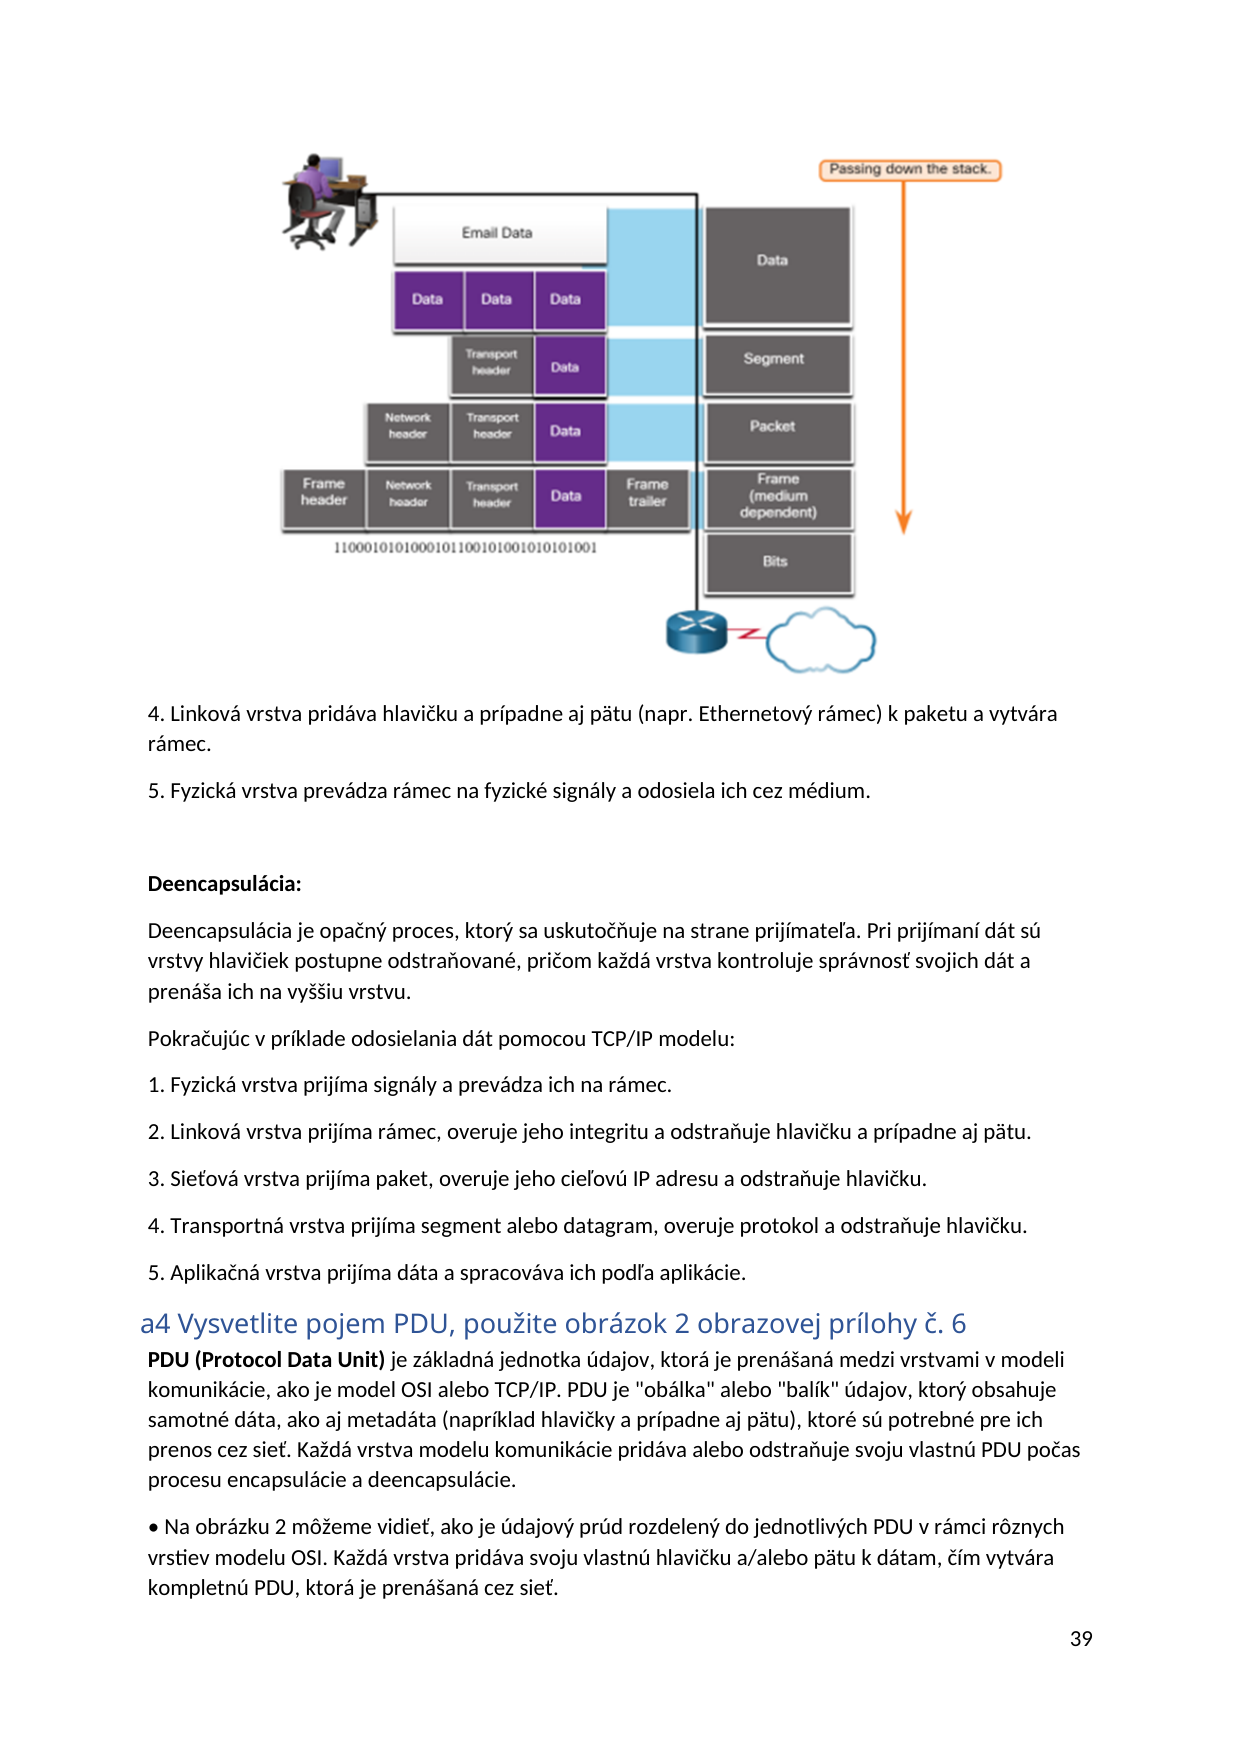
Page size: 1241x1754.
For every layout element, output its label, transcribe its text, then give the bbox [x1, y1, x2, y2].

picture [229, 147, 1011, 680]
text 1. Fyzická vrstva prijíma signály a prevádza ich na rámec. [148, 1071, 1093, 1098]
text Deencapsulácia: [148, 869, 1093, 897]
text Pokračujúc v príklade odosielania dát pomocou TCP/IP modelu: [148, 1024, 1093, 1052]
text Deencapsulácia je opačný proces, ktorý sa uskutočňuje na strane prijímateľa. Pri prijímaní dát sú vrstvy hlavičiek postupne odstraňované, pričom každá vrstva kontroluje správnosť svojich dát a prenáša ich na vyššiu vrstvu. [148, 916, 1093, 1005]
text 4. Linková vrstva pridáva hlavičku a prípadne aj pätu (napr. Ethernetový rámec) k paketu a vytvára rámec. [148, 699, 1093, 757]
text 5. Aplikačná vrstva prijíma dáta a spracováva ich podľa aplikácie. [148, 1258, 1093, 1286]
text 5. Fyzická vrstva prevádza rámec na fyzické signály a odosiela ich cez médium. [148, 776, 1093, 804]
text PDU (Protocol Data Unit) je základná jednotka údajov, ktorá je prenášaná medzi vrstvami v modeli komunikácie, ako je model OSI alebo TCP/IP. PDU je "obálka" alebo "balík" údajov, ktorý obsahuje samotné dáta, ako aj metadáta (napríklad hlavičky a prípadne aj pätu), ktoré sú potrebné pre ich prenos cez sieť. Každá vrstva modelu komunikácie pridáva alebo odstraňuje svoju vlastnú PDU počas procesu encapsulácie a deencapsulácie. [148, 1345, 1093, 1493]
subtitle Vysvetlite pojem PDU, použite obrázok 2 obrazovej prílohy č. 6 [140, 1305, 1093, 1342]
text 2. Linková vrstva prijíma rámec, overuje jeho integritu a odstraňuje hlavičku a prípadne aj pätu. [148, 1117, 1093, 1145]
text 3. Sieťová vrstva prijíma paket, overuje jeho cieľovú IP adresu a odstraňuje hlavičku. [148, 1164, 1093, 1192]
text • Na obrázku 2 môžeme vidieť, ako je údajový prúd rozdelený do jednotlivých PDU v rámci rôznych vrstiev modelu OSI. Každá vrstva pridáva svoju vlastnú hlavičku a/alebo pätu k dátam, čím vytvára kompletnú PDU, ktorá je prenášaná cez sieť. [148, 1512, 1093, 1601]
text 4. Transportná vrstva prijíma segment alebo datagram, overuje protokol a odstraňuje hlavičku. [148, 1211, 1093, 1239]
